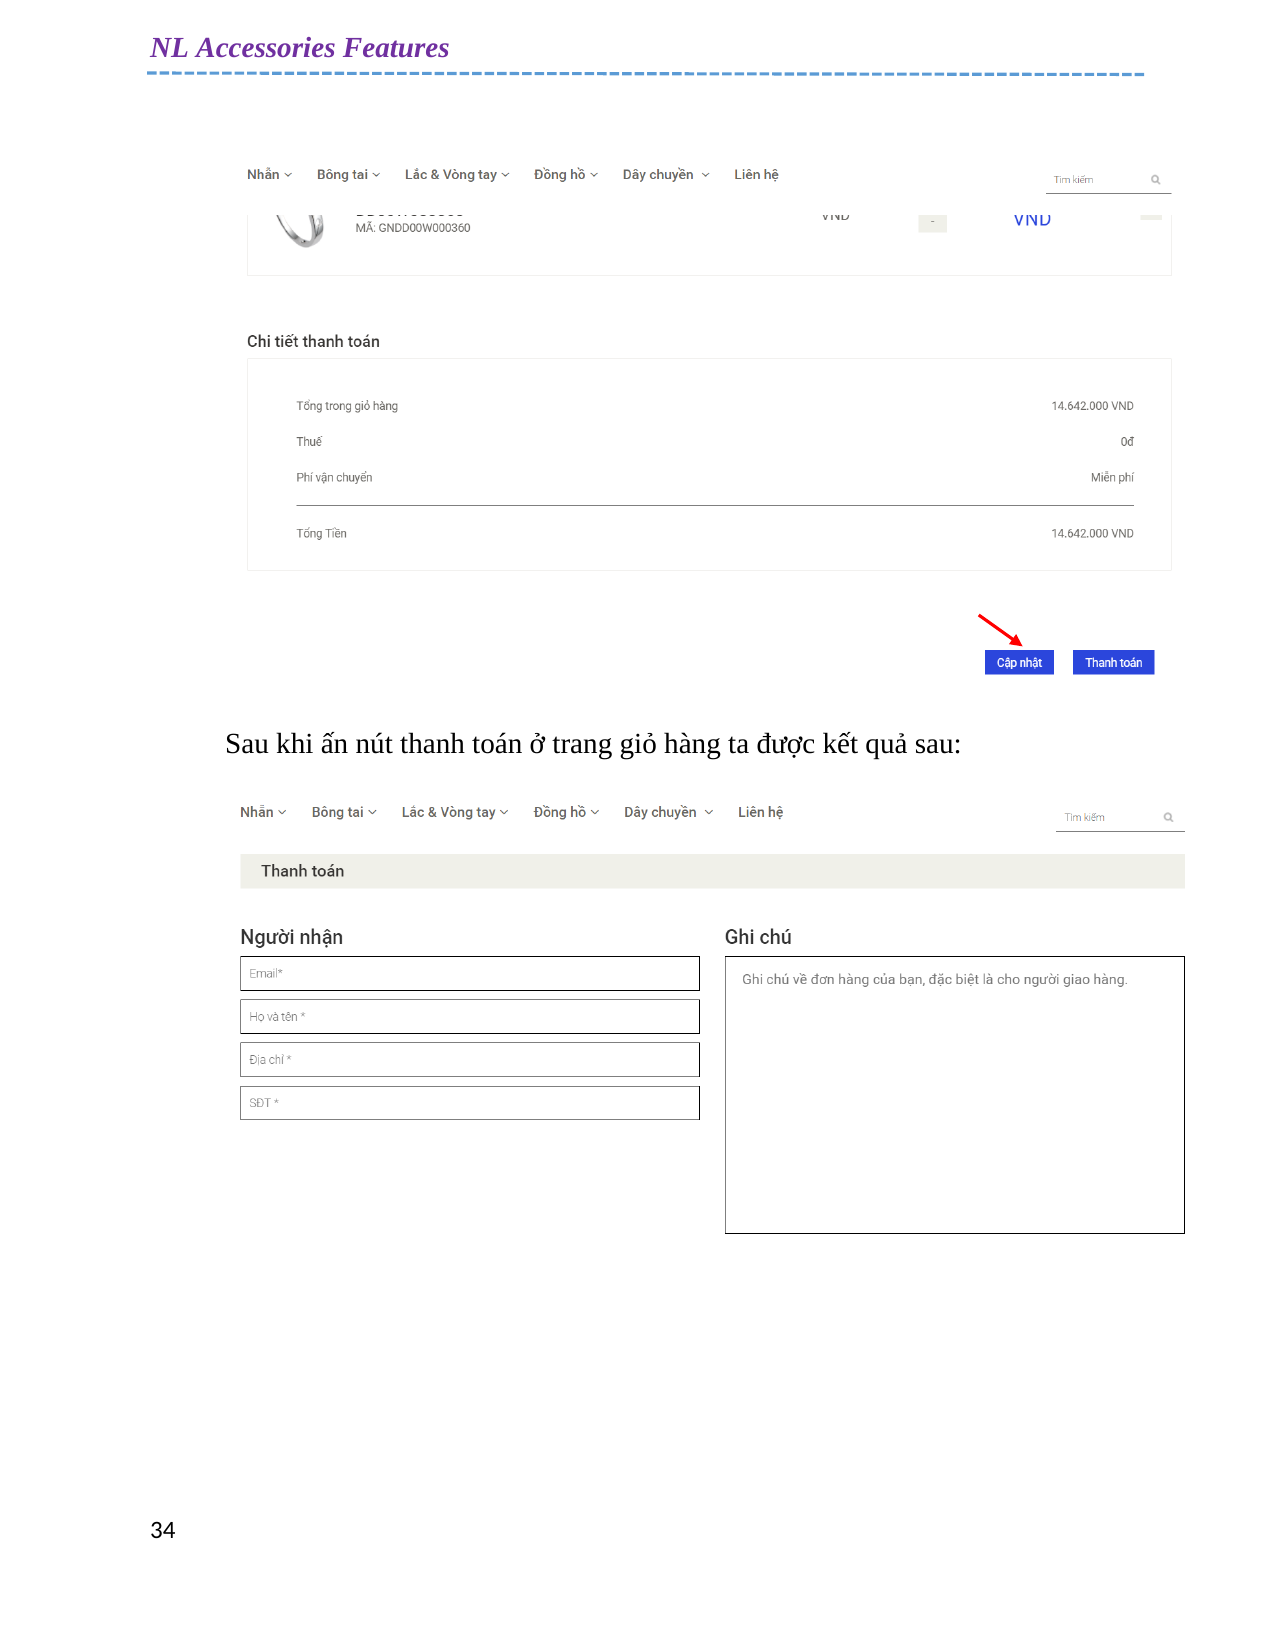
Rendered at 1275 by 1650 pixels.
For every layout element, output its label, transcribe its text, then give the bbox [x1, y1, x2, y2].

picture [225, 150, 1200, 693]
picture [225, 792, 1200, 1264]
text Sau khi ấn nút thanh toán ở trang giỏ hàng ta được kết quả sau: [150, 726, 1125, 759]
